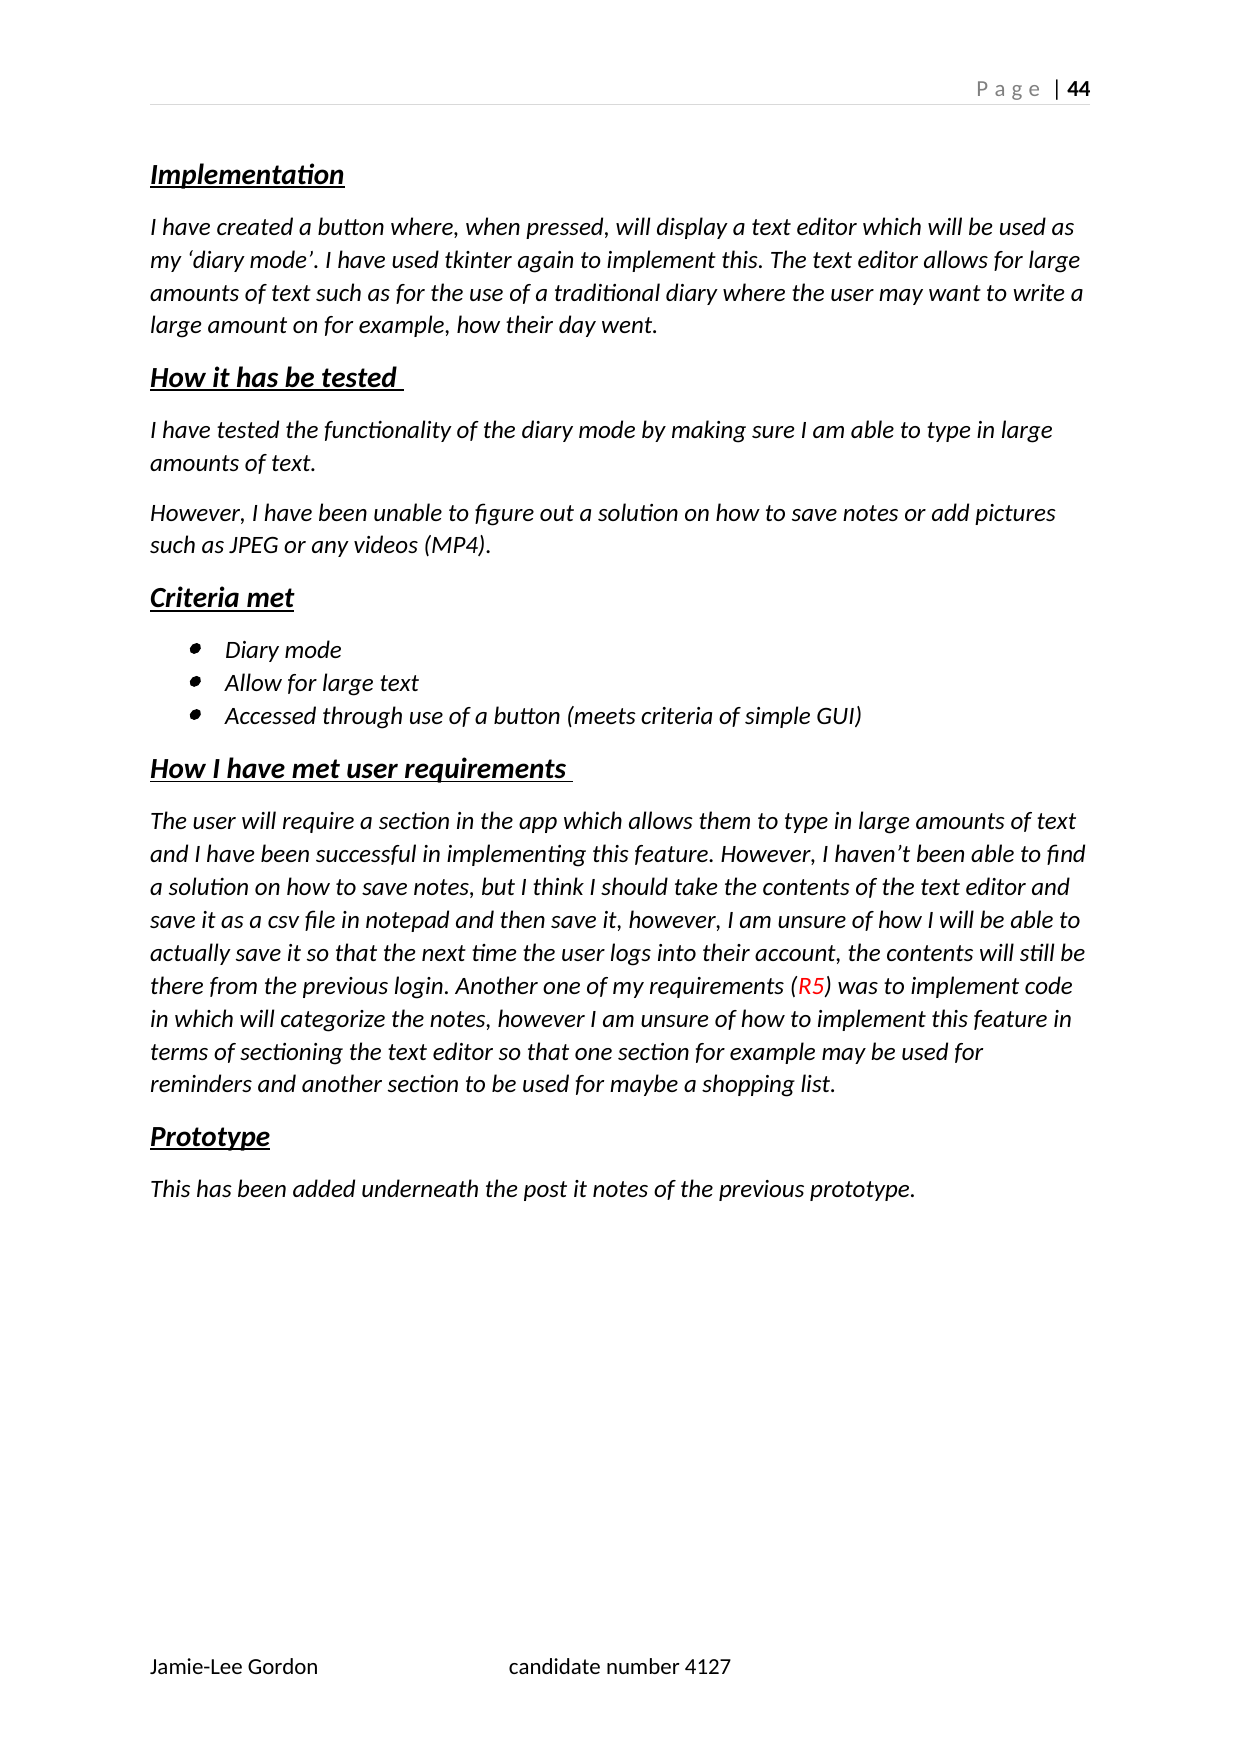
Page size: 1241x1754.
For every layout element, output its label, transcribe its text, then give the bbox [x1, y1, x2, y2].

text This has been added underneath the post it notes of the previous prototype. [150, 1173, 1090, 1204]
text I have tested the functionality of the diary mode by making sure I am able to type in large amounts of text. [150, 414, 1090, 478]
text Prototype [150, 1118, 1090, 1154]
text Criteria met [150, 579, 1090, 615]
text Implementation [150, 156, 1090, 191]
list Accessed through use of a button (meets criteria of simple GUI) [187, 700, 1090, 731]
text The user will require a section in the app which allows them to type in large amounts of text and I have been successful in implementing this feature. However, I haven’t been able to find a solution on how to save notes, but I think I should take the contents of the text editor and save it as a csv file in notepad and then save it, however, I am unsure of how I will be able to actually save it so that the next time the user logs into their account, the contents will still be there from the previous login. Another one of my requirements (R5) was to implement code in which will categorize the notes, however I am unsure of how to implement this feature in terms of sectioning the text editor so that one section for example may be used for reminders and another section to be used for maybe a shopping list. [150, 805, 1090, 1099]
text I have created a button where, when pressed, will display a text editor which will be used as my ‘diary mode’. I have used tkinter again to implement this. The text editor allows for large amounts of text such as for the use of a traditional diary where the user may want to write a large amount on for example, how their day went. [150, 211, 1090, 340]
list Diary mode [187, 634, 1090, 665]
list Allow for large text [187, 667, 1090, 698]
text How it has be tested [150, 359, 1090, 395]
text How I have met user requirements [150, 750, 1090, 786]
text However, I have been unable to figure out a solution on how to save notes or add pictures such as JPEG or any videos (MP4). [150, 497, 1090, 560]
